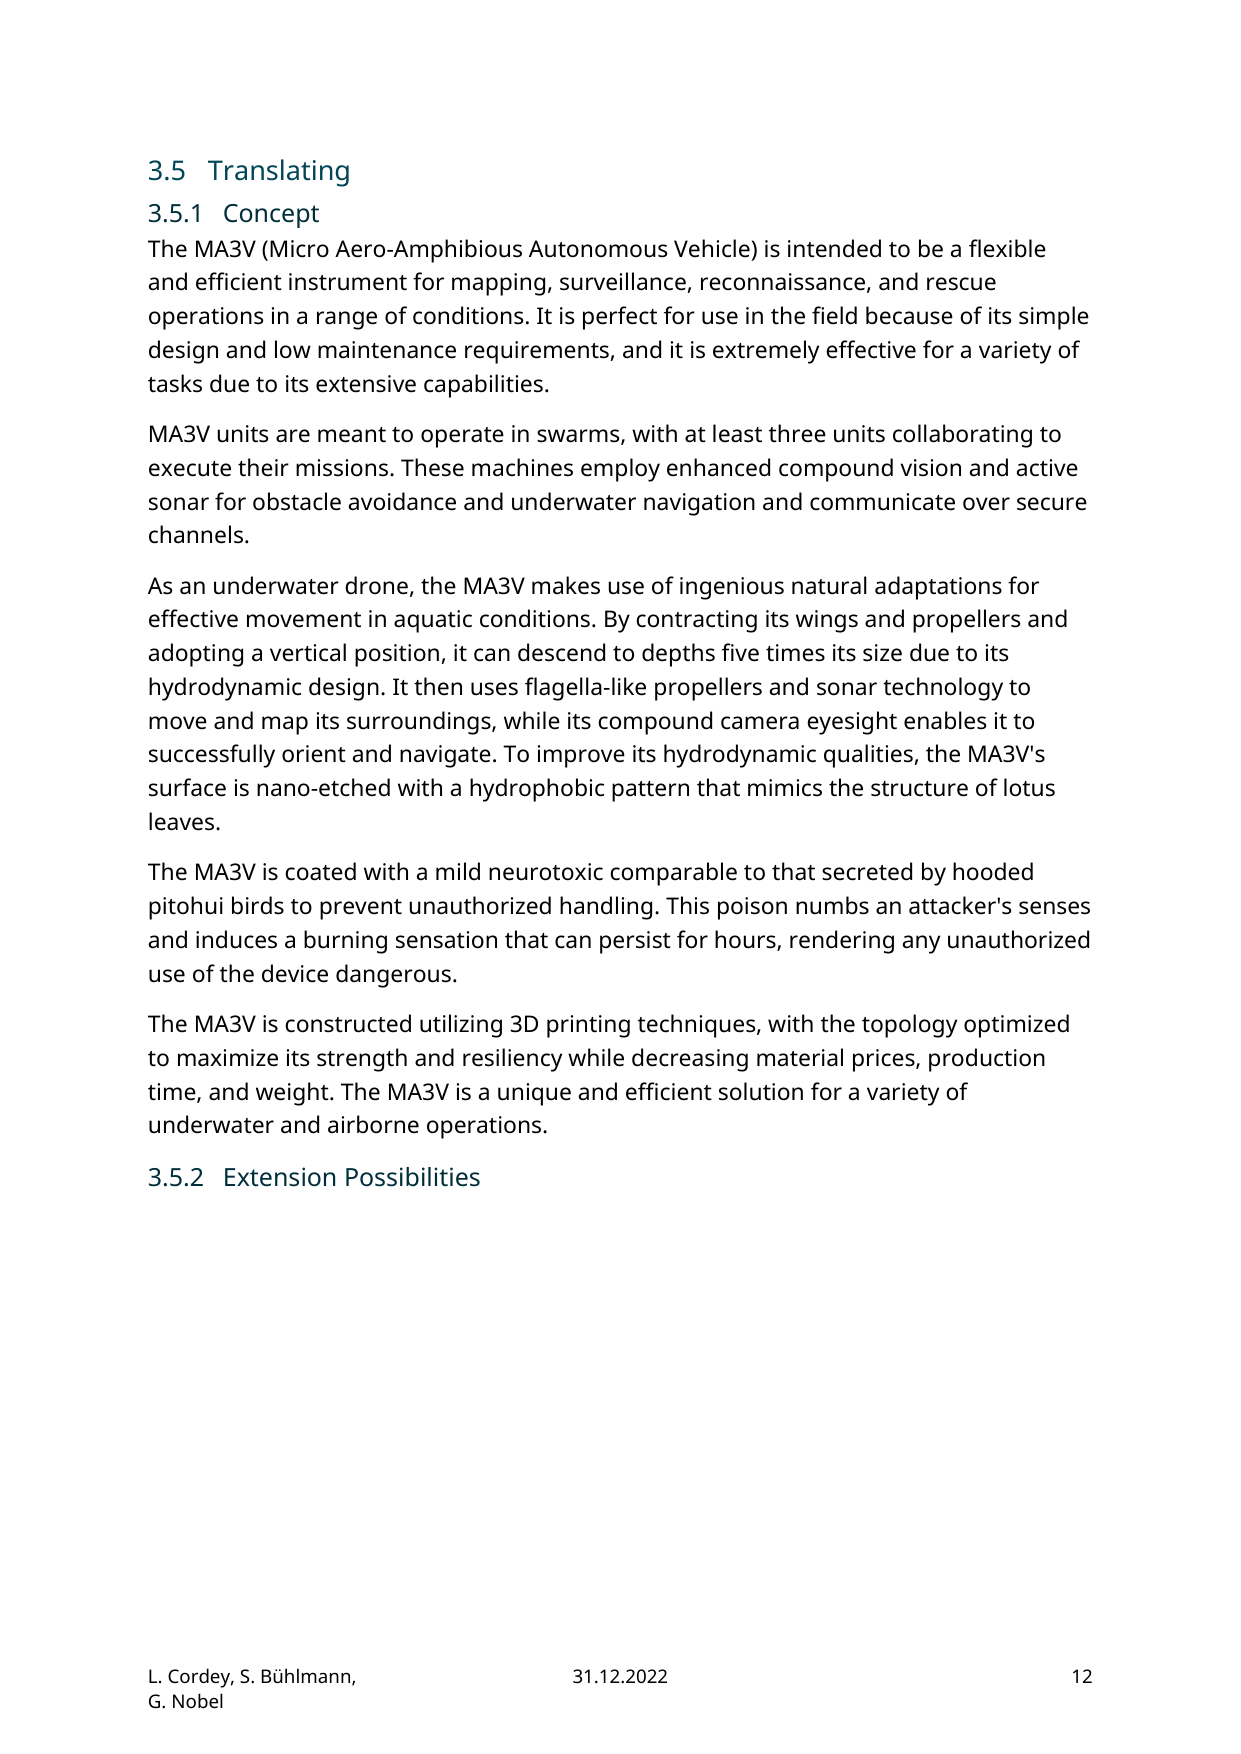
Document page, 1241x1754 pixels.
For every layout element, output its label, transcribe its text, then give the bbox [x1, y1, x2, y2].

subtitle Concept [148, 196, 1093, 230]
text MA3V units are meant to operate in swarms, with at least three units collaborating to execute their missions. These machines employ enhanced compound vision and active sonar for obstacle avoidance and underwater navigation and communicate over secure channels. [148, 418, 1093, 550]
subtitle Extension Possibilities [148, 1159, 1093, 1194]
subtitle Translating [148, 152, 1093, 189]
text The MA3V (Micro Aero-Amphibious Autonomous Vehicle) is intended to be a flexible and efficient instrument for mapping, surveillance, reconnaissance, and rescue operations in a range of conditions. It is perfect for use in the field because of its simple design and low maintenance requirements, and it is extremely effective for a variety of tasks due to its extensive capabilities. [148, 232, 1093, 399]
text The MA3V is constructed utilizing 3D printing techniques, with the topology optimized to maximize its strength and resiliency while decreasing material prices, production time, and weight. The MA3V is a unique and efficient solution for a variety of underwater and airborne operations. [148, 1008, 1093, 1140]
text The MA3V is coated with a mild neurotoxic comparable to that secreted by hooded pitohui birds to prevent unauthorized handling. This poison numbs an attacker's senses and induces a burning sensation that can persist for hours, rendering any unauthorized use of the device dangerous. [148, 856, 1093, 989]
text As an underwater drone, the MA3V makes use of ingenious natural adaptations for effective movement in aquatic conditions. By contracting its wings and propellers and adopting a vertical position, it can descend to depths five times its size due to its hydrodynamic design. It then uses flagella-like propellers and sonar technology to move and map its surroundings, while its compound camera eyesight enables it to successfully orient and navigate. To improve its hydrodynamic qualities, the MA3V's surface is nano-etched with a hydrophobic pattern that mimics the structure of lotus leaves. [148, 569, 1093, 837]
